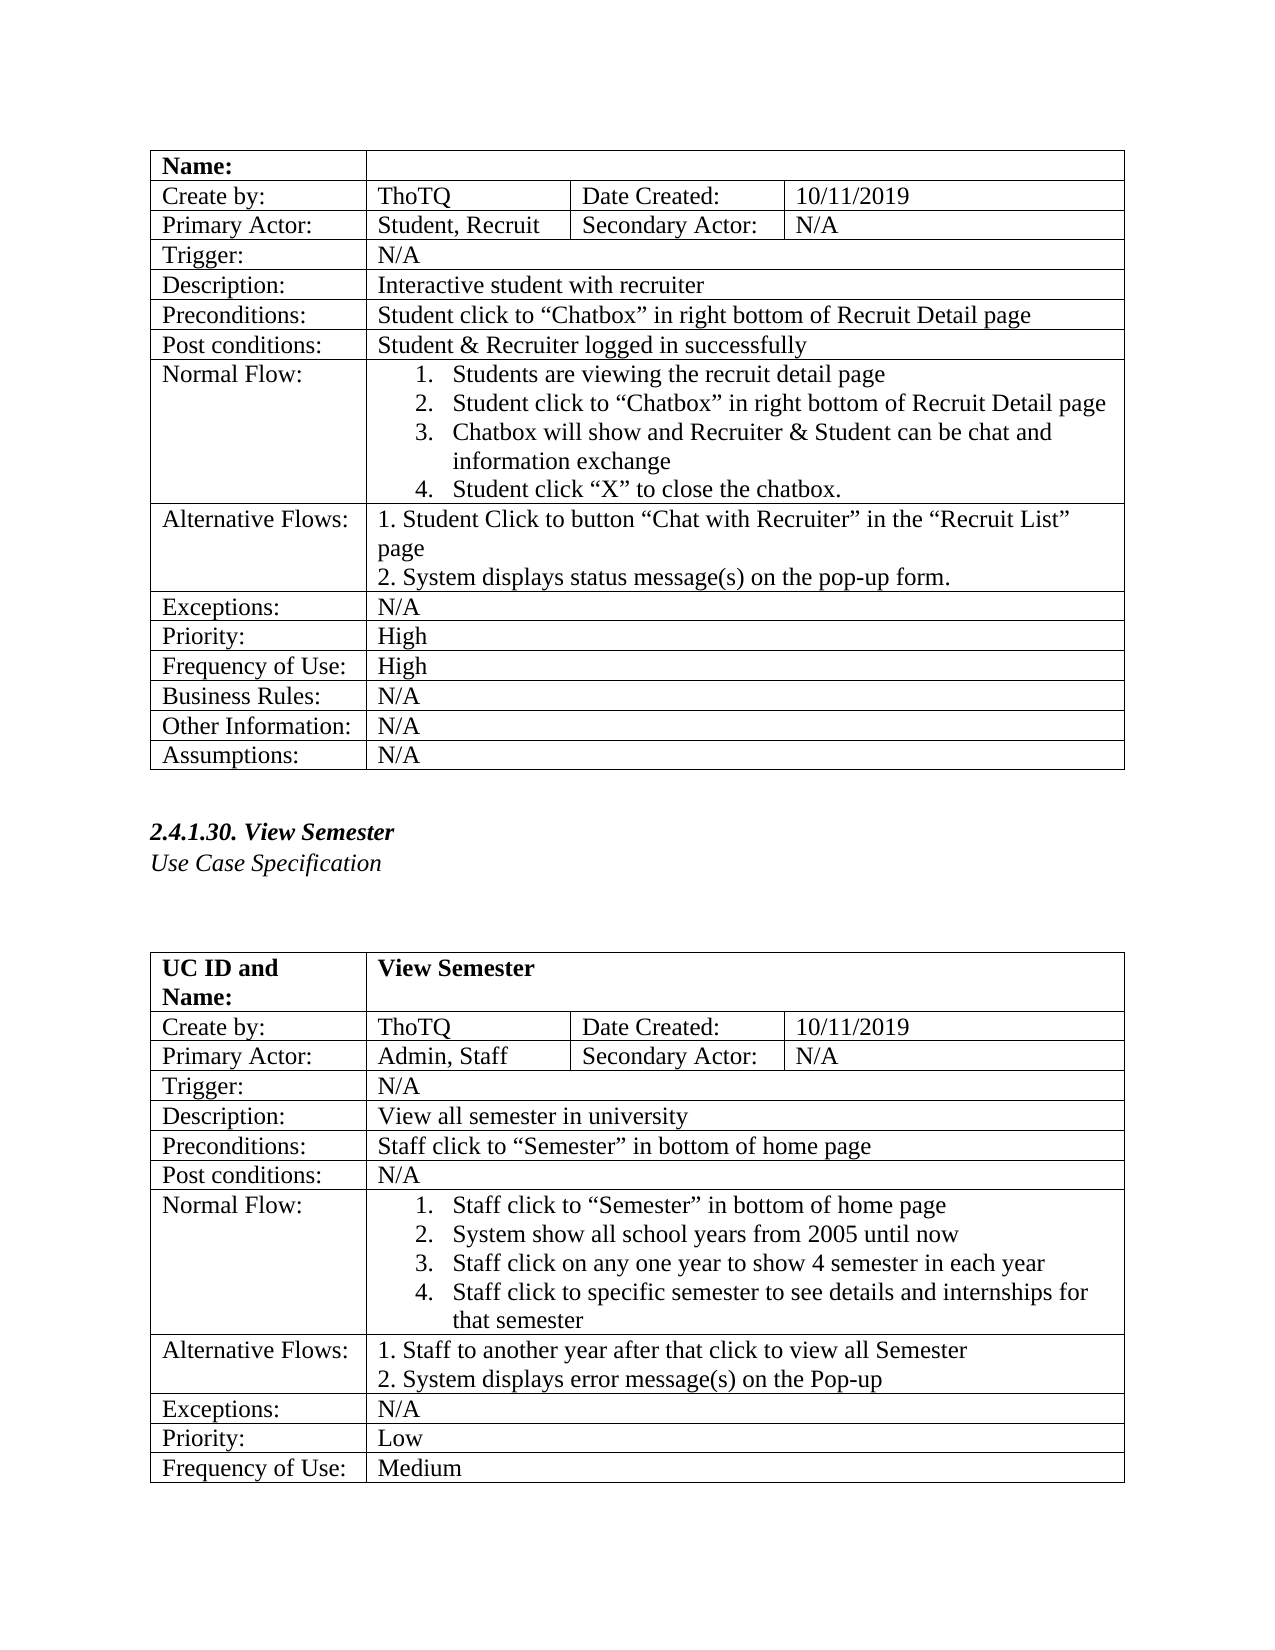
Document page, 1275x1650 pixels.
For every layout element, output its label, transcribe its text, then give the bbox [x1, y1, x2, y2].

table_cell N/A [367, 1071, 1124, 1100]
table_cell Staff click to “Semester” in bottom of home page [367, 1131, 1124, 1159]
table_cell Secondary Actor: [571, 211, 784, 239]
table_cell Students are viewing the recruit detail page Student click to “Chatbox” in right bottom of Recruit Detail page Chatbox will show and Recruiter & Student can be chat and information exchange Student click “X” to close the chatbox. [367, 360, 1124, 503]
table_cell Student & Recruiter logged in successfully [367, 330, 1124, 358]
table_cell Exceptions: [151, 592, 366, 620]
table_cell Trigger: [151, 1071, 366, 1100]
table_cell 1. Staff to another year after that click to view all Semester 2. System displays error message(s) on the Pop-up [367, 1335, 1124, 1393]
table_cell ThoTQ [367, 1012, 570, 1040]
table_cell Date Created: [571, 181, 784, 209]
table_cell N/A [367, 741, 1124, 769]
table_cell Preconditions: [151, 1131, 366, 1159]
table_cell Description: [151, 1101, 366, 1130]
table_cell High [367, 651, 1124, 680]
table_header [367, 151, 1124, 180]
table_cell Low [367, 1424, 1124, 1452]
table_cell Alternative Flows: [151, 504, 366, 591]
table_cell Admin, Staff [367, 1041, 570, 1070]
table_cell 10/11/2019 [785, 1012, 1124, 1040]
table_header UC ID and Name: [151, 151, 366, 180]
table_cell Trigger: [151, 240, 366, 269]
table_cell Priority: [151, 1424, 366, 1452]
table_cell Primary Actor: [151, 211, 366, 239]
table_header UC ID and Name: [151, 953, 366, 1011]
table_cell Create by: [151, 1012, 366, 1040]
table_cell Other Information: [151, 711, 366, 739]
table_cell 1. Student Click to button “Chat with Recruiter” in the “Recruit List” page 2. System displays status message(s) on the pop-up form. [367, 504, 1124, 591]
table_cell Priority: [151, 621, 366, 650]
table_cell Create by: [151, 181, 366, 209]
table_cell N/A [367, 592, 1124, 620]
table_cell Assumptions: [151, 741, 366, 769]
table_cell Frequency of Use: [151, 1453, 366, 1482]
table_cell N/A [367, 711, 1124, 739]
table_cell N/A [785, 211, 1124, 239]
table_cell High [367, 621, 1124, 650]
table_cell N/A [367, 1161, 1124, 1189]
table_cell Frequency of Use: [151, 651, 366, 680]
table_cell 10/11/2019 [785, 181, 1124, 209]
table_cell Secondary Actor: [571, 1041, 784, 1070]
table_cell N/A [367, 1394, 1124, 1422]
table_cell N/A [367, 240, 1124, 269]
table_cell Description: [151, 270, 366, 299]
table_cell Primary Actor: [151, 1041, 366, 1070]
table_cell Student click to “Chatbox” in right bottom of Recruit Detail page [367, 300, 1124, 329]
table_cell View all semester in university [367, 1101, 1124, 1130]
table_cell Date Created: [571, 1012, 784, 1040]
table_cell Preconditions: [151, 300, 366, 329]
table_cell Medium [367, 1453, 1124, 1482]
table_cell Business Rules: [151, 681, 366, 710]
table_cell Staff click to “Semester” in bottom of home page System show all school years from 2005 until now Staff click on any one year to show 4 semester in each year Staff click to specific semester to see details and internships for that semester [367, 1190, 1124, 1334]
table_cell ThoTQ [367, 181, 570, 209]
table_cell Post conditions: [151, 1161, 366, 1189]
table_cell Student, Recruit [367, 211, 570, 239]
table_header View Semester [367, 953, 1124, 1011]
table_cell Alternative Flows: [151, 1335, 366, 1393]
table_cell N/A [367, 681, 1124, 710]
table_cell Post conditions: [151, 330, 366, 358]
table_cell N/A [785, 1041, 1124, 1070]
table_cell Interactive student with recruiter [367, 270, 1124, 299]
table_cell Exceptions: [151, 1394, 366, 1422]
table_cell Normal Flow: [151, 1190, 366, 1334]
text 2.4.1.30. View Semester Use Case Specification [150, 817, 1125, 877]
table_cell Normal Flow: [151, 360, 366, 503]
